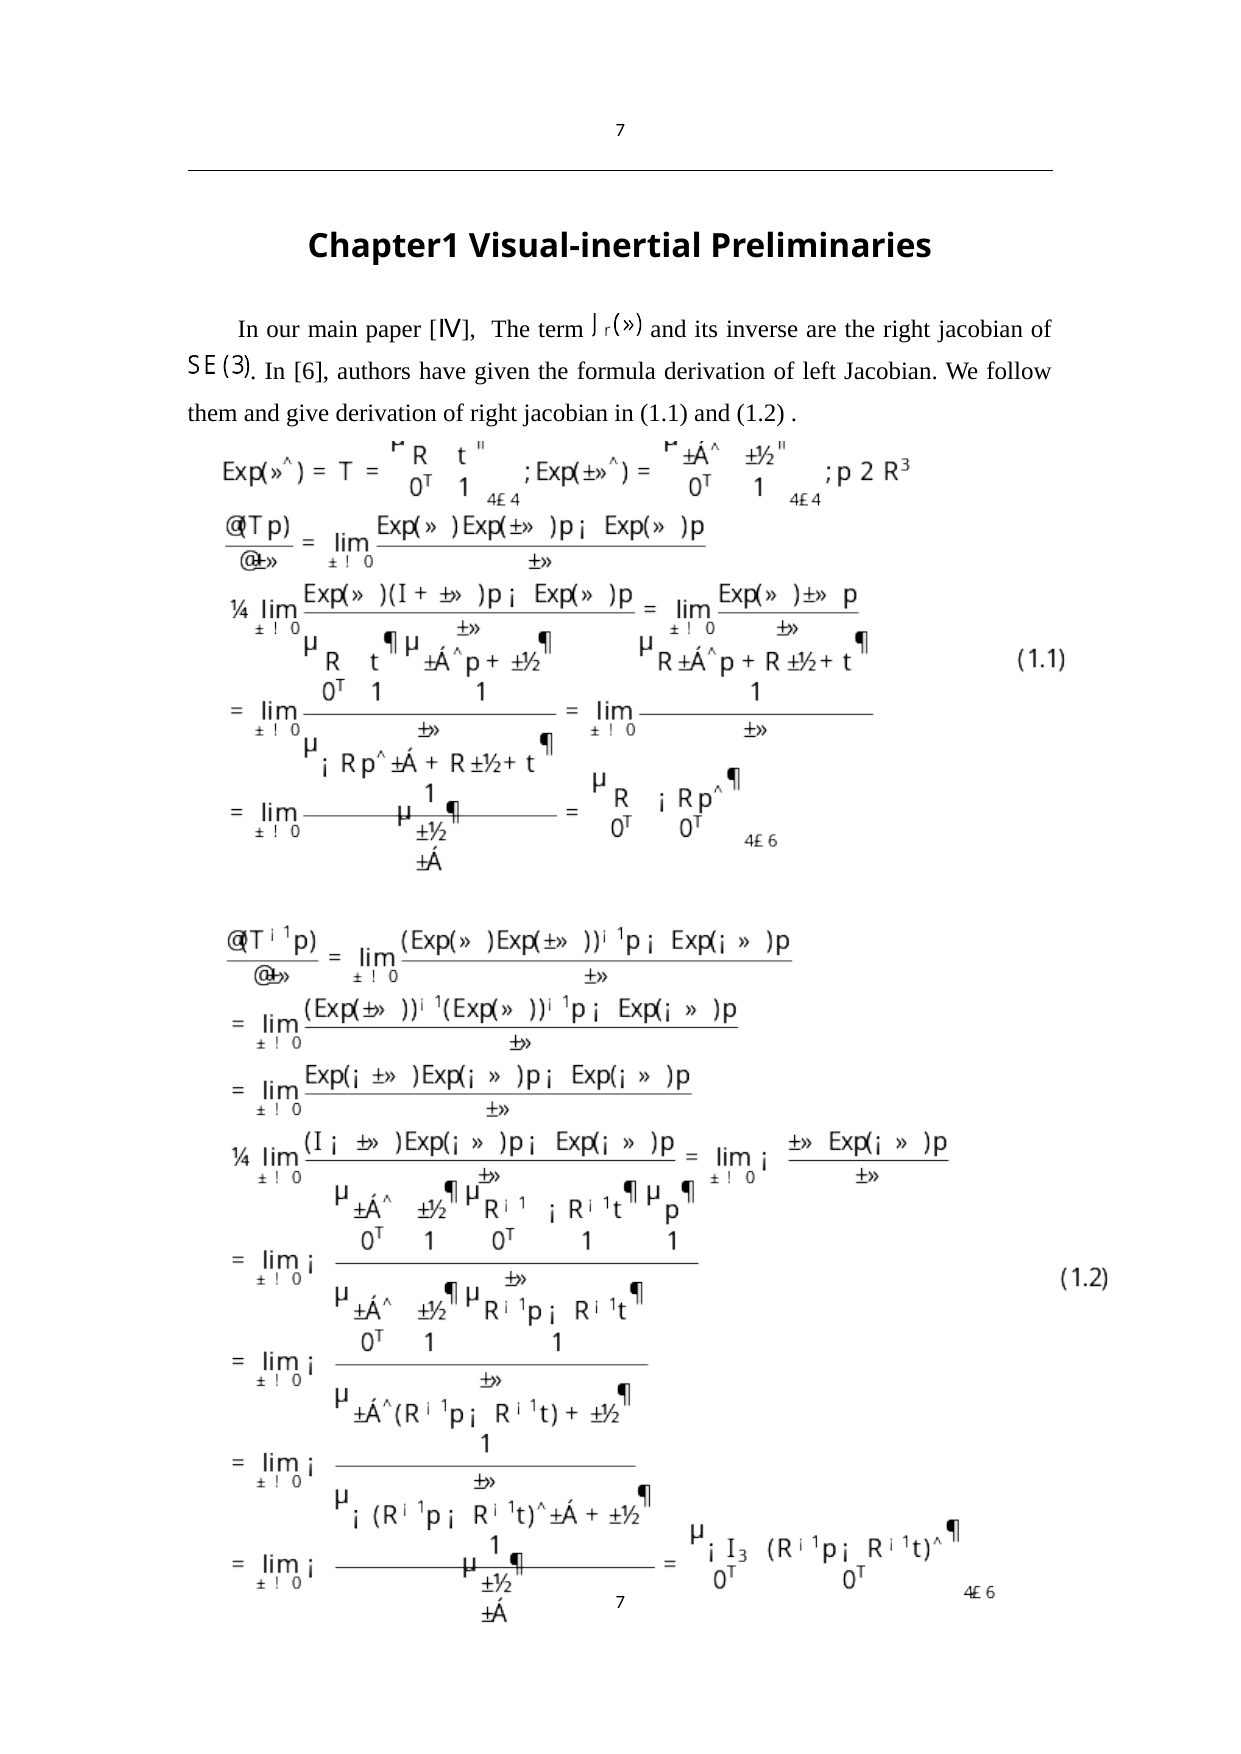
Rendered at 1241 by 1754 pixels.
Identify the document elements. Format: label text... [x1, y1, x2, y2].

subtitle Chapter1 Visual-inertial Preliminaries [187, 221, 1053, 267]
text In our main paper [Ⅳ], The term and its inverse are the right jacobian of . In [6], authors have given the formula derivation of left Jacobian. We follow them and give derivation of right jacobian in (1.1) and (1.2) . [187, 304, 1053, 429]
